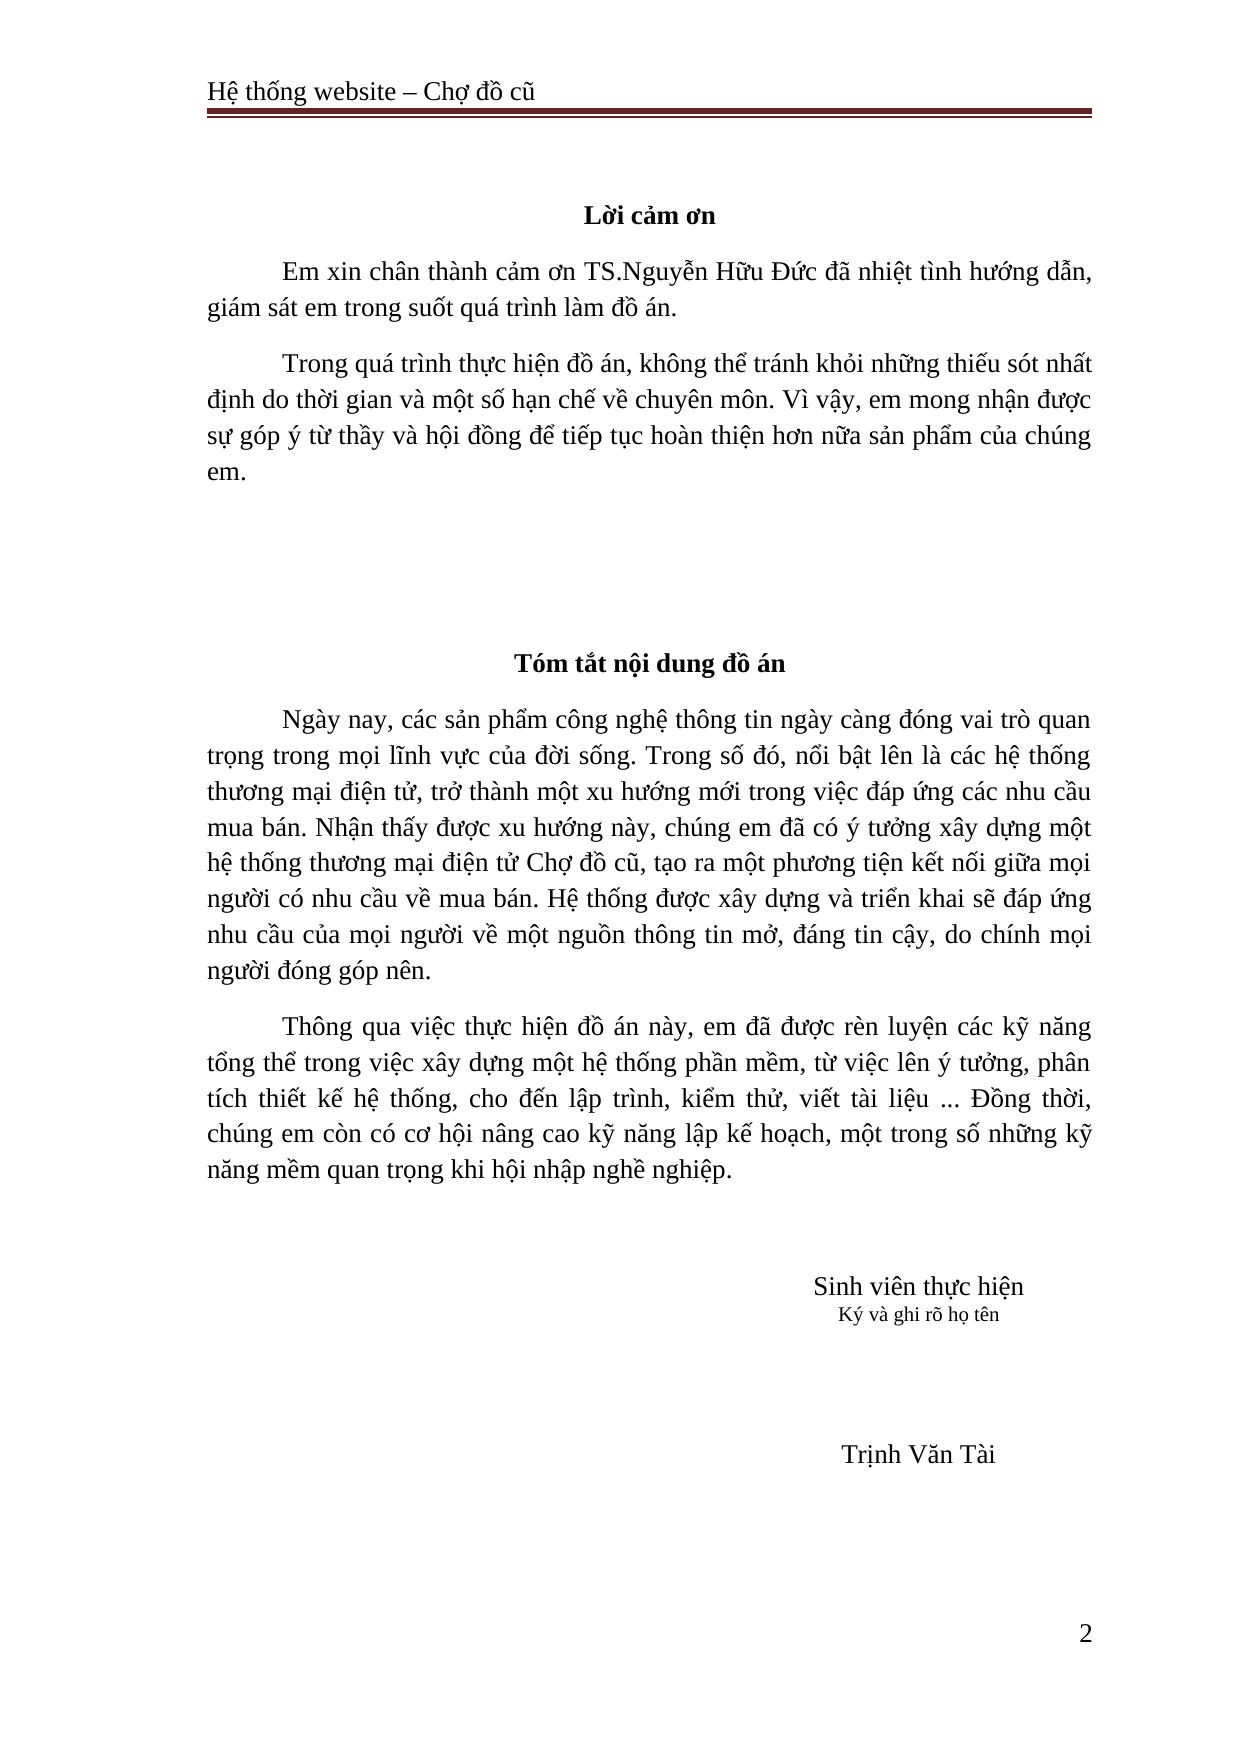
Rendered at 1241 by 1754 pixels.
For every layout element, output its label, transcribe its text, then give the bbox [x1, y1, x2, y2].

text Trong quá trình thực hiện đồ án, không thể tránh khỏi những thiếu sót nhất định do thời gian và một số hạn chế về chuyên môn. Vì vậy, em mong nhận được sự góp ý từ thầy và hội đồng để tiếp tục hoàn thiện hơn nữa sản phẩm của chúng em. [207, 348, 1092, 486]
text Thông qua việc thực hiện đồ án này, em đã được rèn luyện các kỹ năng tổng thể trong việc xây dựng một hệ thống phần mềm, từ việc lên ý tưởng, phân tích thiết kế hệ thống, cho đến lập trình, kiểm thử, viết tài liệu ... Đồng thời, chúng em còn có cơ hội nâng cao kỹ năng lập kế hoạch, một trong số những kỹ năng mềm quan trọng khi hội nhập nghề nghiệp. [207, 1010, 1092, 1184]
text Lời cảm ơn [207, 199, 1092, 230]
text Em xin chân thành cảm ơn TS.Nguyễn Hữu Đức đã nhiệt tình hướng dẫn, giám sát em trong suốt quá trình làm đồ án. [207, 255, 1092, 322]
text Ngày nay, các sản phẩm công nghệ thông tin ngày càng đóng vai trò quan trọng trong mọi lĩnh vực của đời sống. Trong số đó, nổi bật lên là các hệ thống thương mại điện tử, trở thành một xu hướng mới trong việc đáp ứng các nhu cầu mua bán. Nhận thấy được xu hướng này, chúng em đã có ý tưởng xây dựng một hệ thống thương mại điện tử Chợ đồ cũ, tạo ra một phương tiện kết nối giữa mọi người có nhu cầu về mua bán. Hệ thống được xây dựng và triển khai sẽ đáp ứng nhu cầu của mọi người về một nguồn thông tin mở, đáng tin cậy, do chính mọi người đóng góp nên. [207, 704, 1092, 985]
text Tóm tắt nội dung đồ án [207, 647, 1092, 678]
